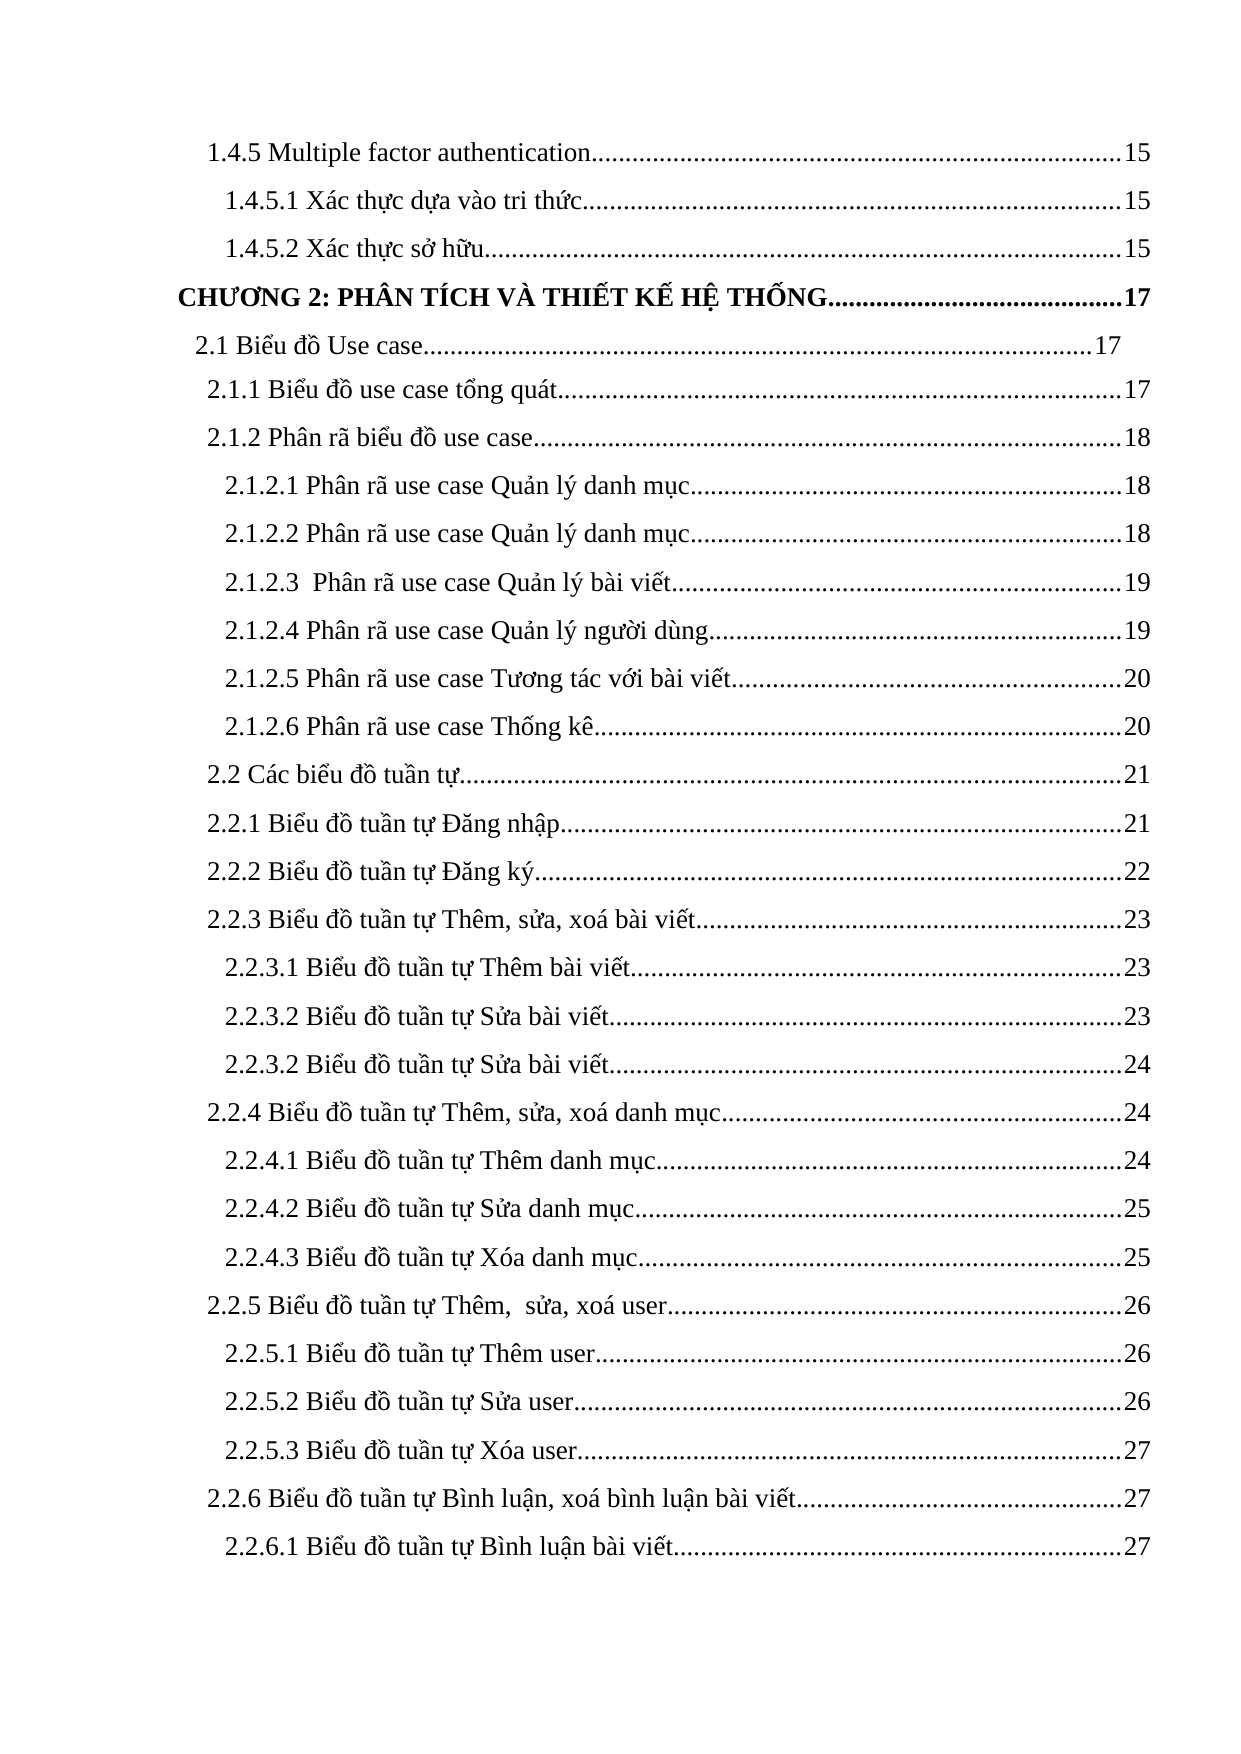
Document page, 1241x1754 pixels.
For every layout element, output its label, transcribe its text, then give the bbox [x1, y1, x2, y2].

text 2.1.2 Phân rã biểu đồ use case 18 [207, 421, 1152, 452]
text 2.2.6 Biểu đồ tuần tự Bình luận, xoá bình luận bài viết 27 [207, 1482, 1152, 1513]
text 1.4.5 Multiple factor authentication 15 [207, 136, 1152, 167]
text 2.1.2.4 Phân rã use case Quản lý người dùng 19 [224, 614, 1152, 645]
text 2.2.3 Biểu đồ tuần tự Thêm, sửa, xoá bài viết 23 [207, 903, 1152, 934]
text CHƯƠNG 2: PHÂN TÍCH VÀ THIẾT KẾ HỆ THỐNG 17 [177, 281, 1152, 312]
text 2.2.4 Biểu đồ tuần tự Thêm, sửa, xoá danh mục 24 [207, 1096, 1152, 1127]
text 2.2.5.1 Biểu đồ tuần tự Thêm user 26 [224, 1337, 1152, 1368]
text 2.2 Các biểu đồ tuần tự 21 [207, 758, 1152, 790]
text 2.2.4.2 Biểu đồ tuần tự Sửa danh mục 25 [224, 1193, 1152, 1224]
text 2.2.4.1 Biểu đồ tuần tự Thêm danh mục 24 [224, 1144, 1152, 1176]
text 2.1 Biểu đồ Use case 17 [195, 329, 1152, 360]
text 2.2.4.3 Biểu đồ tuần tự Xóa danh mục 25 [224, 1241, 1152, 1272]
text 2.2.6.1 Biểu đồ tuần tự Bình luận bài viết 27 [224, 1530, 1152, 1561]
text 2.2.5.2 Biểu đồ tuần tự Sửa user 26 [224, 1386, 1152, 1417]
text 2.2.5.3 Biểu đồ tuần tự Xóa user 27 [224, 1434, 1152, 1465]
text 2.1.2.3 Phân rã use case Quản lý bài viết 19 [224, 566, 1152, 597]
text 2.1.2.1 Phân rã use case Quản lý danh mục 18 [224, 469, 1152, 500]
text 2.2.5 Biểu đồ tuần tự Thêm, sửa, xoá user 26 [207, 1289, 1152, 1320]
text 2.2.2 Biểu đồ tuần tự Đăng ký 22 [207, 855, 1152, 886]
text 2.2.3.2 Biểu đồ tuần tự Sửa bài viết 23 [224, 1000, 1152, 1031]
text 2.1.2.2 Phân rã use case Quản lý danh mục 18 [224, 517, 1152, 548]
text 2.1.1 Biểu đồ use case tổng quát 17 [207, 373, 1152, 404]
text 2.1.2.5 Phân rã use case Tương tác với bài viết 20 [224, 662, 1152, 693]
text 1.4.5.1 Xác thực dựa vào tri thức 15 [224, 184, 1152, 216]
text 2.1.2.6 Phân rã use case Thống kê 20 [224, 710, 1152, 741]
text 2.2.1 Biểu đồ tuần tự Đăng nhập 21 [207, 807, 1152, 838]
text 2.2.3.1 Biểu đồ tuần tự Thêm bài viết 23 [224, 951, 1152, 983]
text 1.4.5.2 Xác thực sở hữu 15 [224, 233, 1152, 264]
text 2.2.3.2 Biểu đồ tuần tự Sửa bài viết 24 [224, 1048, 1152, 1079]
